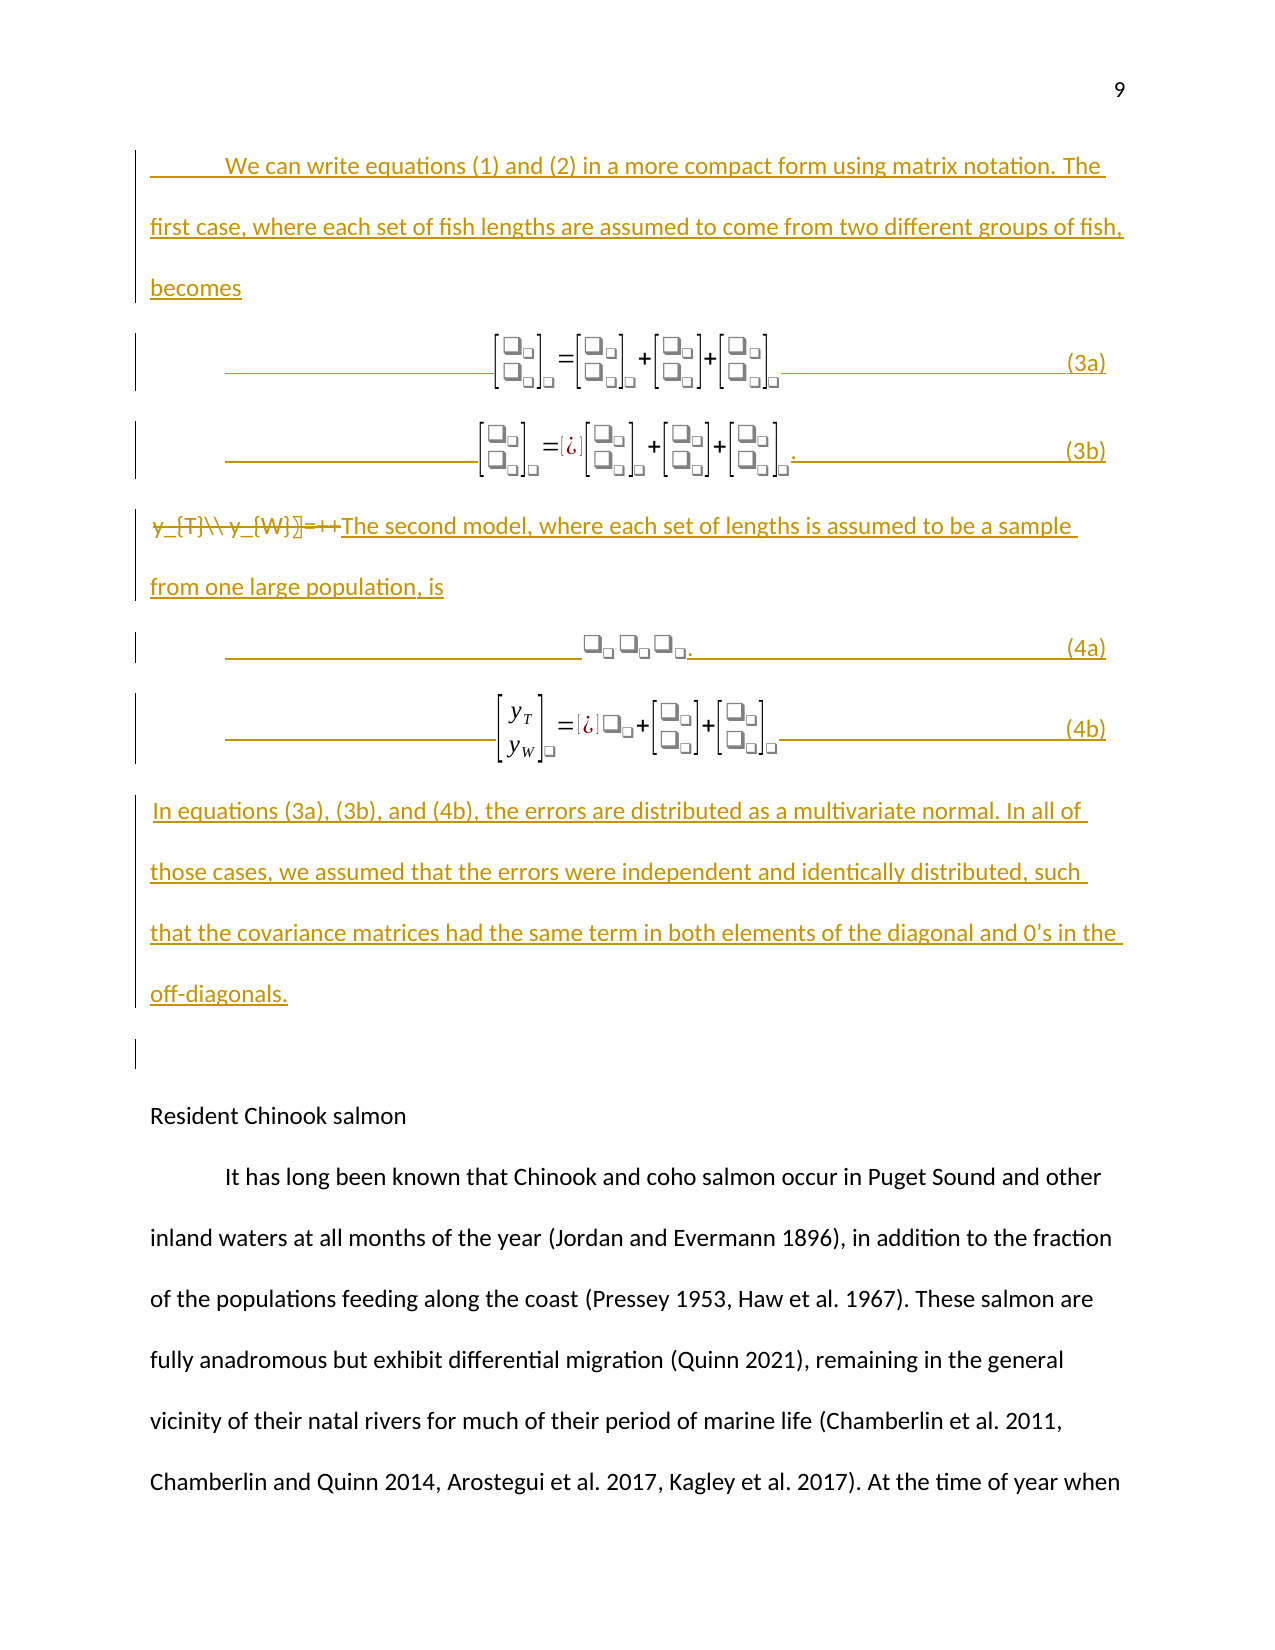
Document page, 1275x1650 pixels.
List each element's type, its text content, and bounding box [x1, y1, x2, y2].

text Resident Chinook salmon [150, 1100, 1125, 1131]
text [150, 1161, 1125, 1497]
